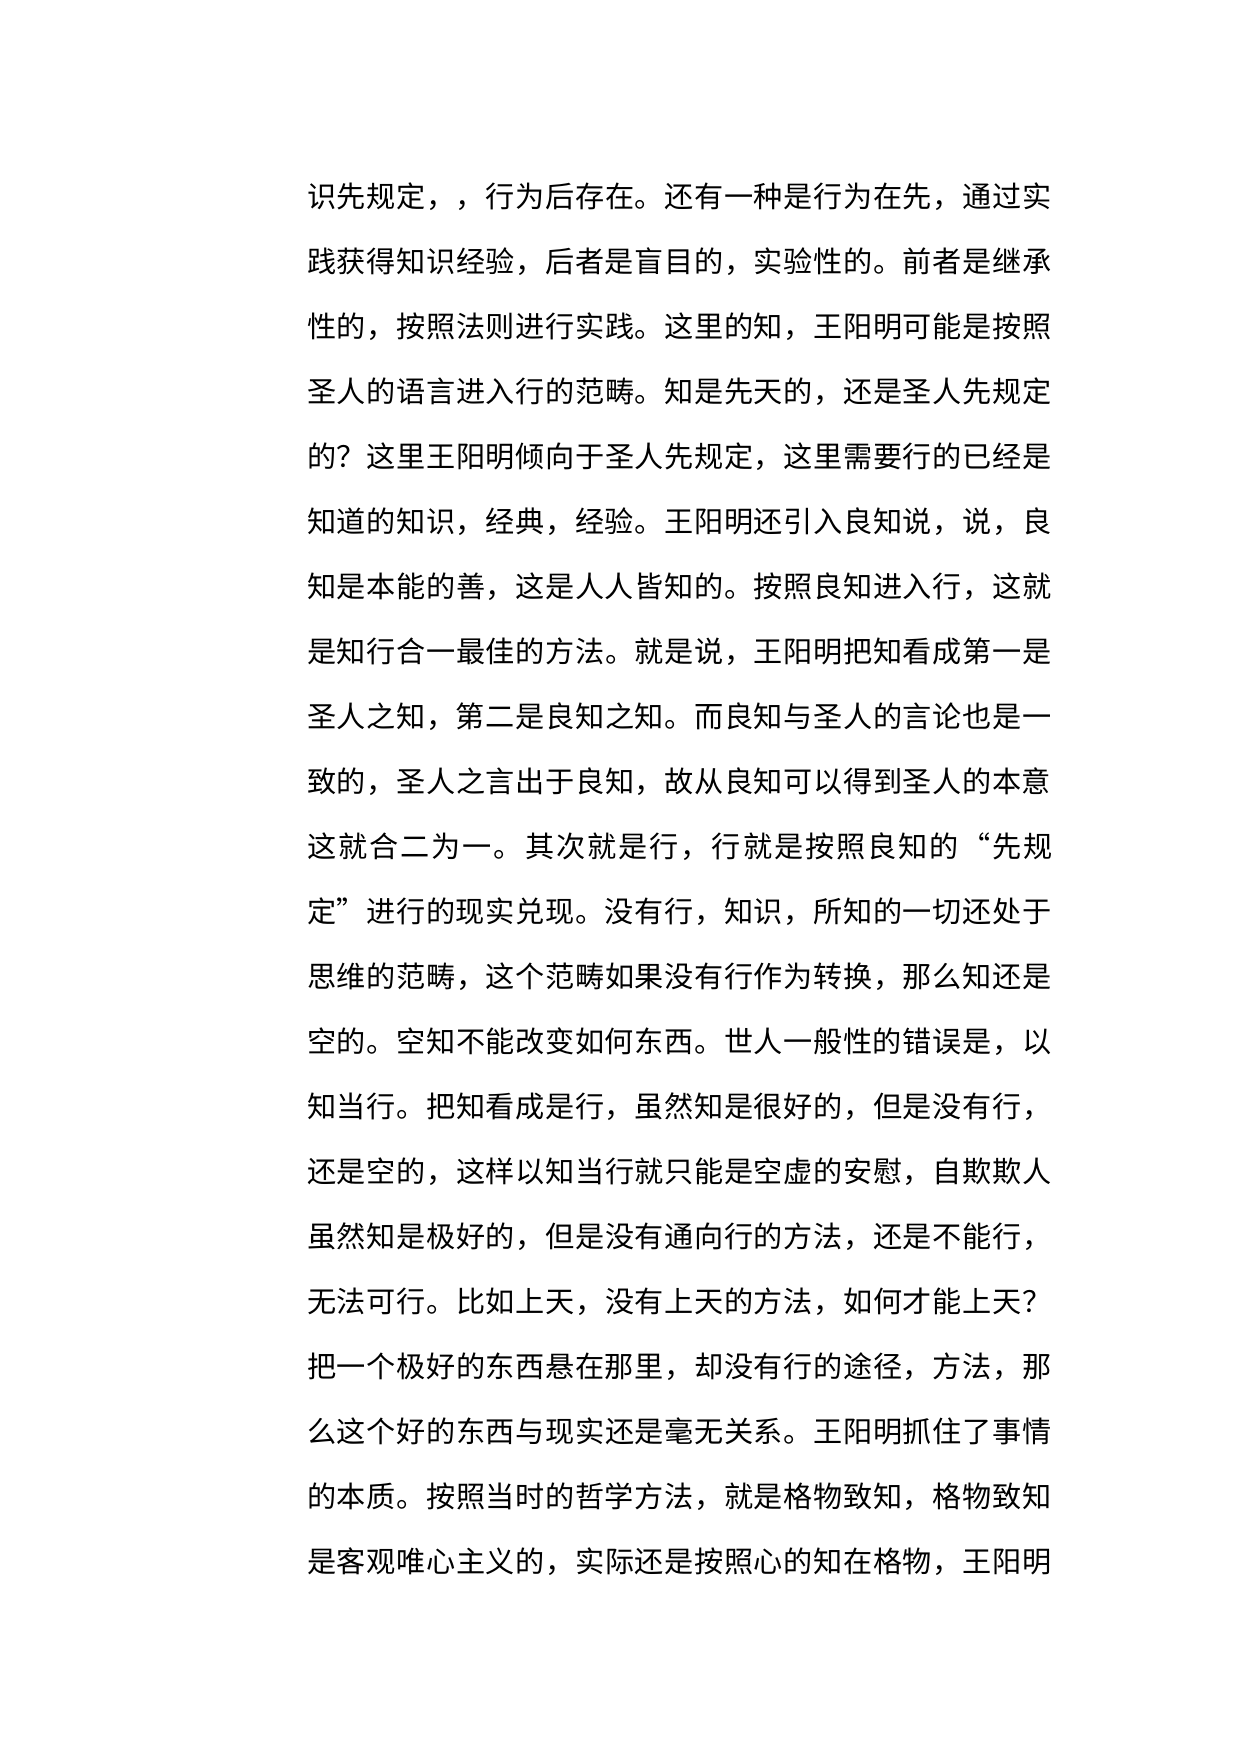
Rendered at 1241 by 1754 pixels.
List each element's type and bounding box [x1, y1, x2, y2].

list [232, 162, 1053, 1592]
